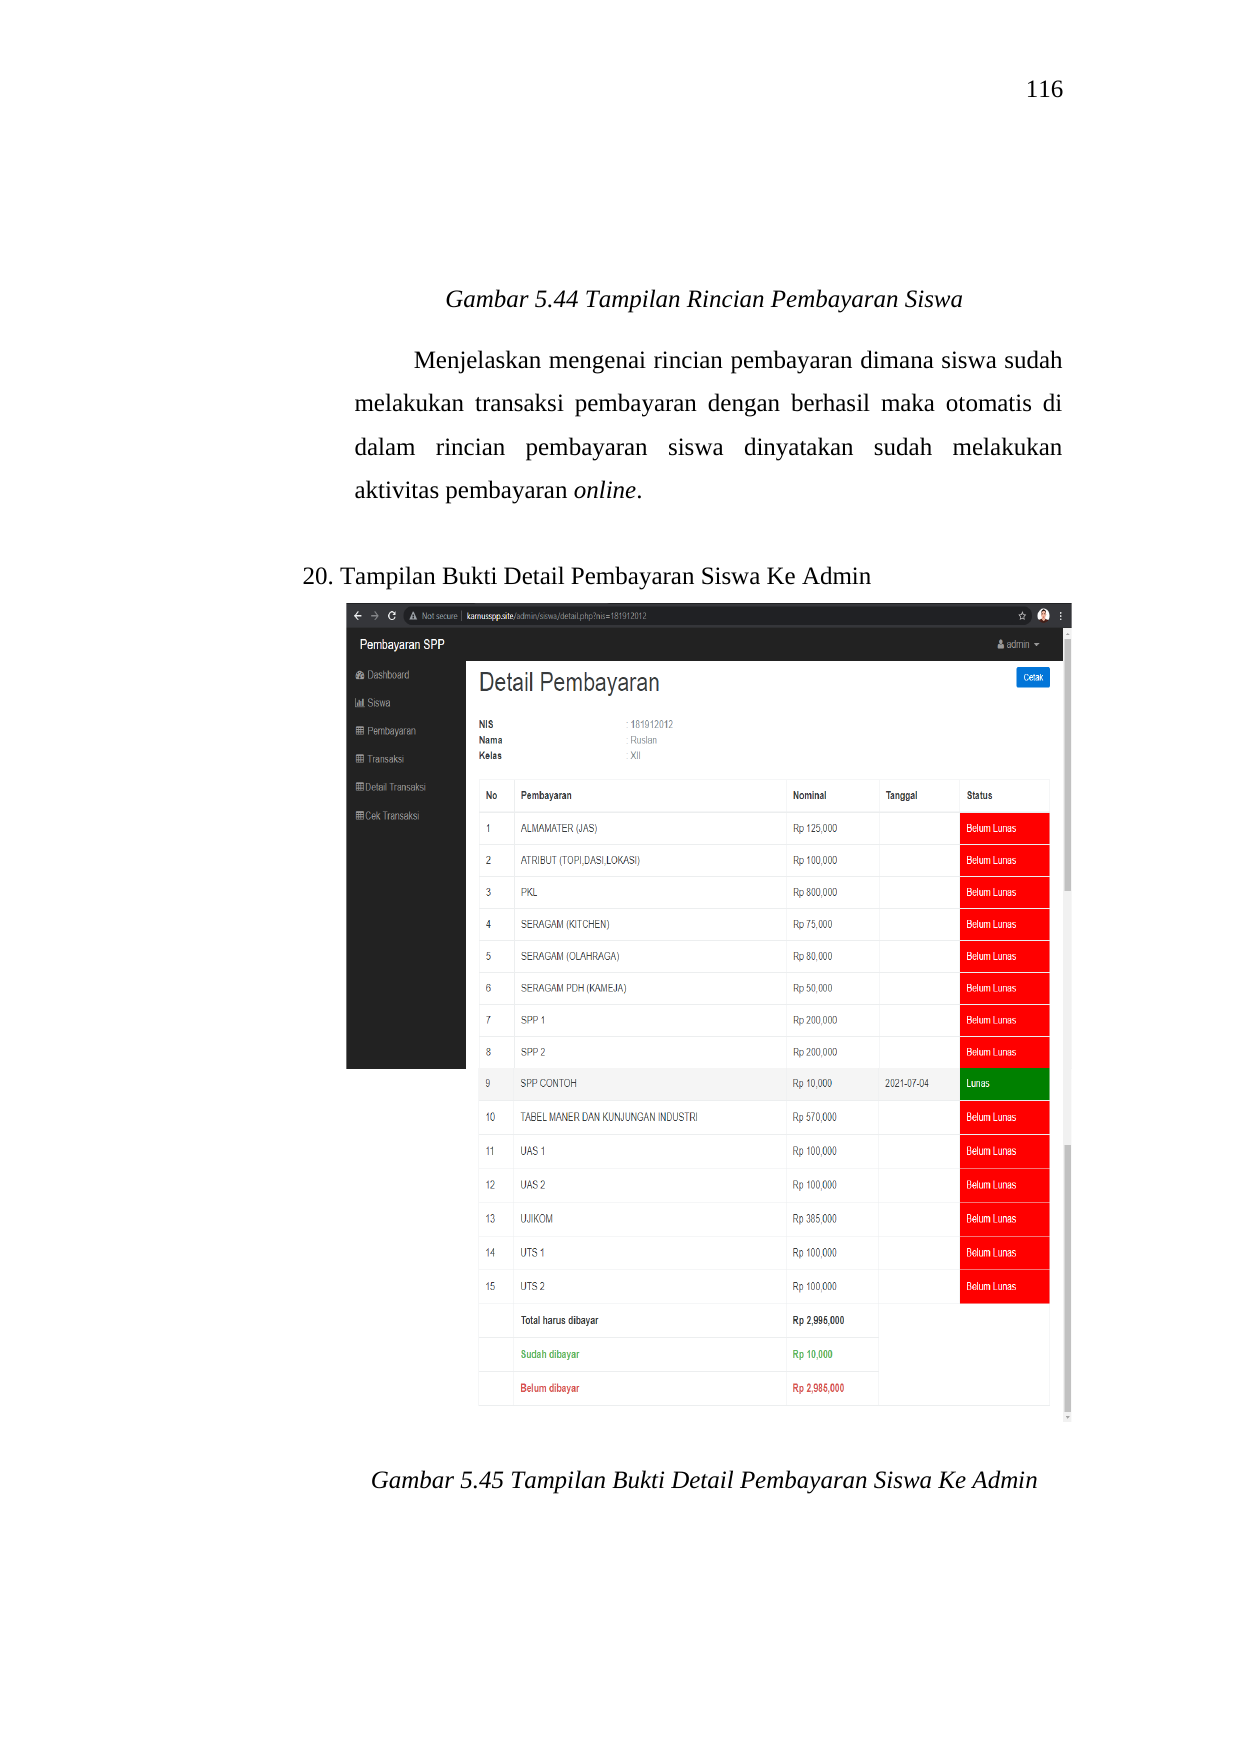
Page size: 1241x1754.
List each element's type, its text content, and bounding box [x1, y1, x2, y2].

picture [346, 603, 1072, 1422]
list Gambar 5.45 Tampilan Bukti Detail Pembayaran Siswa Ke Admin [348, 1465, 1063, 1494]
list Tampilan Bukti Detail Pembayaran Siswa Ke Admin [302, 561, 1063, 590]
list Menjelaskan mengenai rincian pembayaran dimana siswa sudah melakukan transaksi pembayaran dengan berhasil maka otomatis di dalam rincian pembayaran siswa dinyatakan sudah melakukan aktivitas pembayaran online. [354, 345, 1063, 503]
list Gambar 5.44 Tampilan Rincian Pembayaran Siswa [348, 284, 1063, 313]
